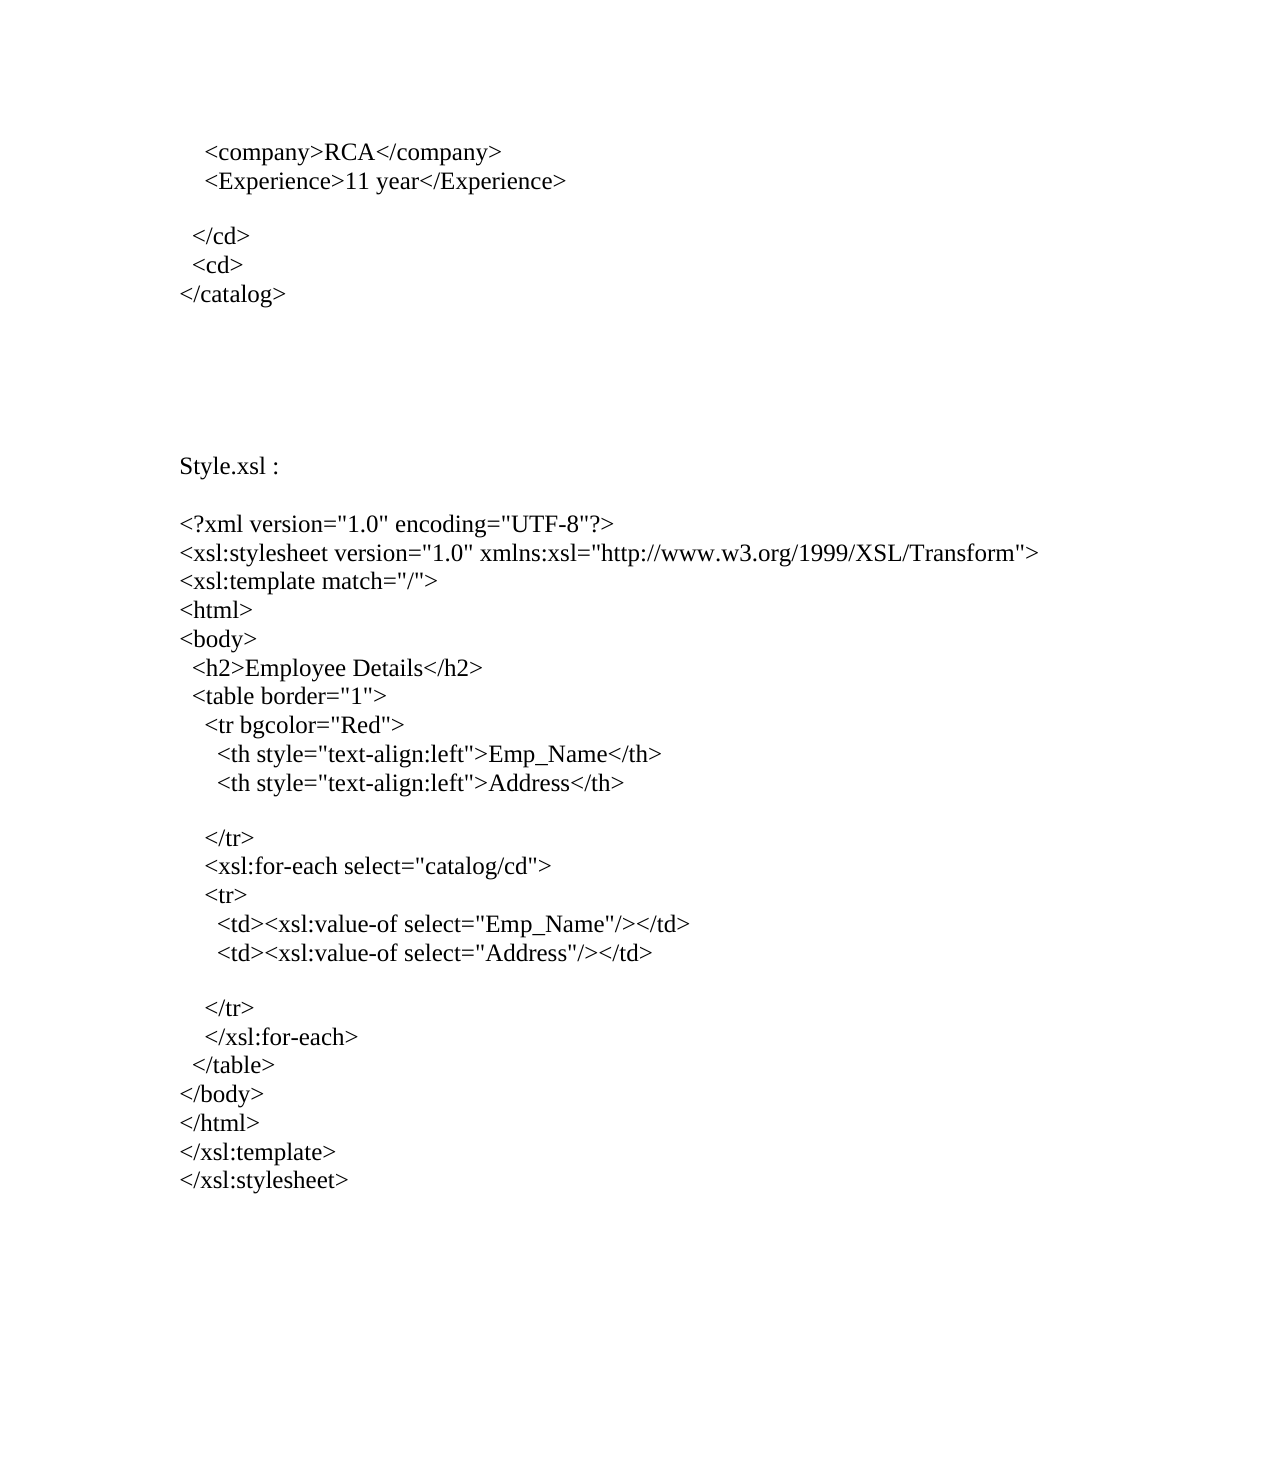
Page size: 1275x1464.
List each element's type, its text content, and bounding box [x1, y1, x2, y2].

text </table> [179, 1050, 1096, 1079]
text <company>RCA</company> [179, 137, 1096, 166]
text <th style="text-align:left">Address</th> [179, 768, 1096, 796]
text <tr bgcolor="Red"> [179, 710, 1096, 739]
text </html> [179, 1108, 1096, 1137]
text <td><xsl:value-of select="Address"/></td> [179, 938, 1096, 966]
text <xsl:stylesheet version="1.0" xmlns:xsl="http://www.w3.org/1999/XSL/Transform"> [179, 538, 1096, 566]
text </cd> [179, 221, 1096, 250]
text </xsl:template> [179, 1137, 1096, 1165]
text <h2>Employee Details</h2> [179, 653, 1096, 681]
text <xsl:template match="/"> [179, 566, 1096, 595]
text <xsl:for-each select="catalog/cd"> [179, 851, 1096, 880]
text <html> [179, 595, 1096, 624]
text <?xml version="1.0" encoding="UTF-8"?> [179, 509, 1096, 538]
text </xsl:stylesheet> [179, 1165, 1096, 1194]
text <tr> [179, 880, 1096, 909]
text </tr> [179, 823, 1096, 851]
text </tr> [179, 993, 1096, 1022]
text </body> [179, 1079, 1096, 1108]
text </catalog> [179, 279, 1096, 308]
text <th style="text-align:left">Emp_Name</th> [179, 739, 1096, 768]
text <cd> [179, 250, 1096, 279]
text <Experience>11 year</Experience> [179, 166, 1096, 195]
text <td><xsl:value-of select="Emp_Name"/></td> [179, 909, 1096, 938]
text <table border="1"> [179, 681, 1096, 710]
text <body> [179, 624, 1096, 653]
text Style.xsl : [179, 451, 1096, 480]
text </xsl:for-each> [179, 1022, 1096, 1050]
